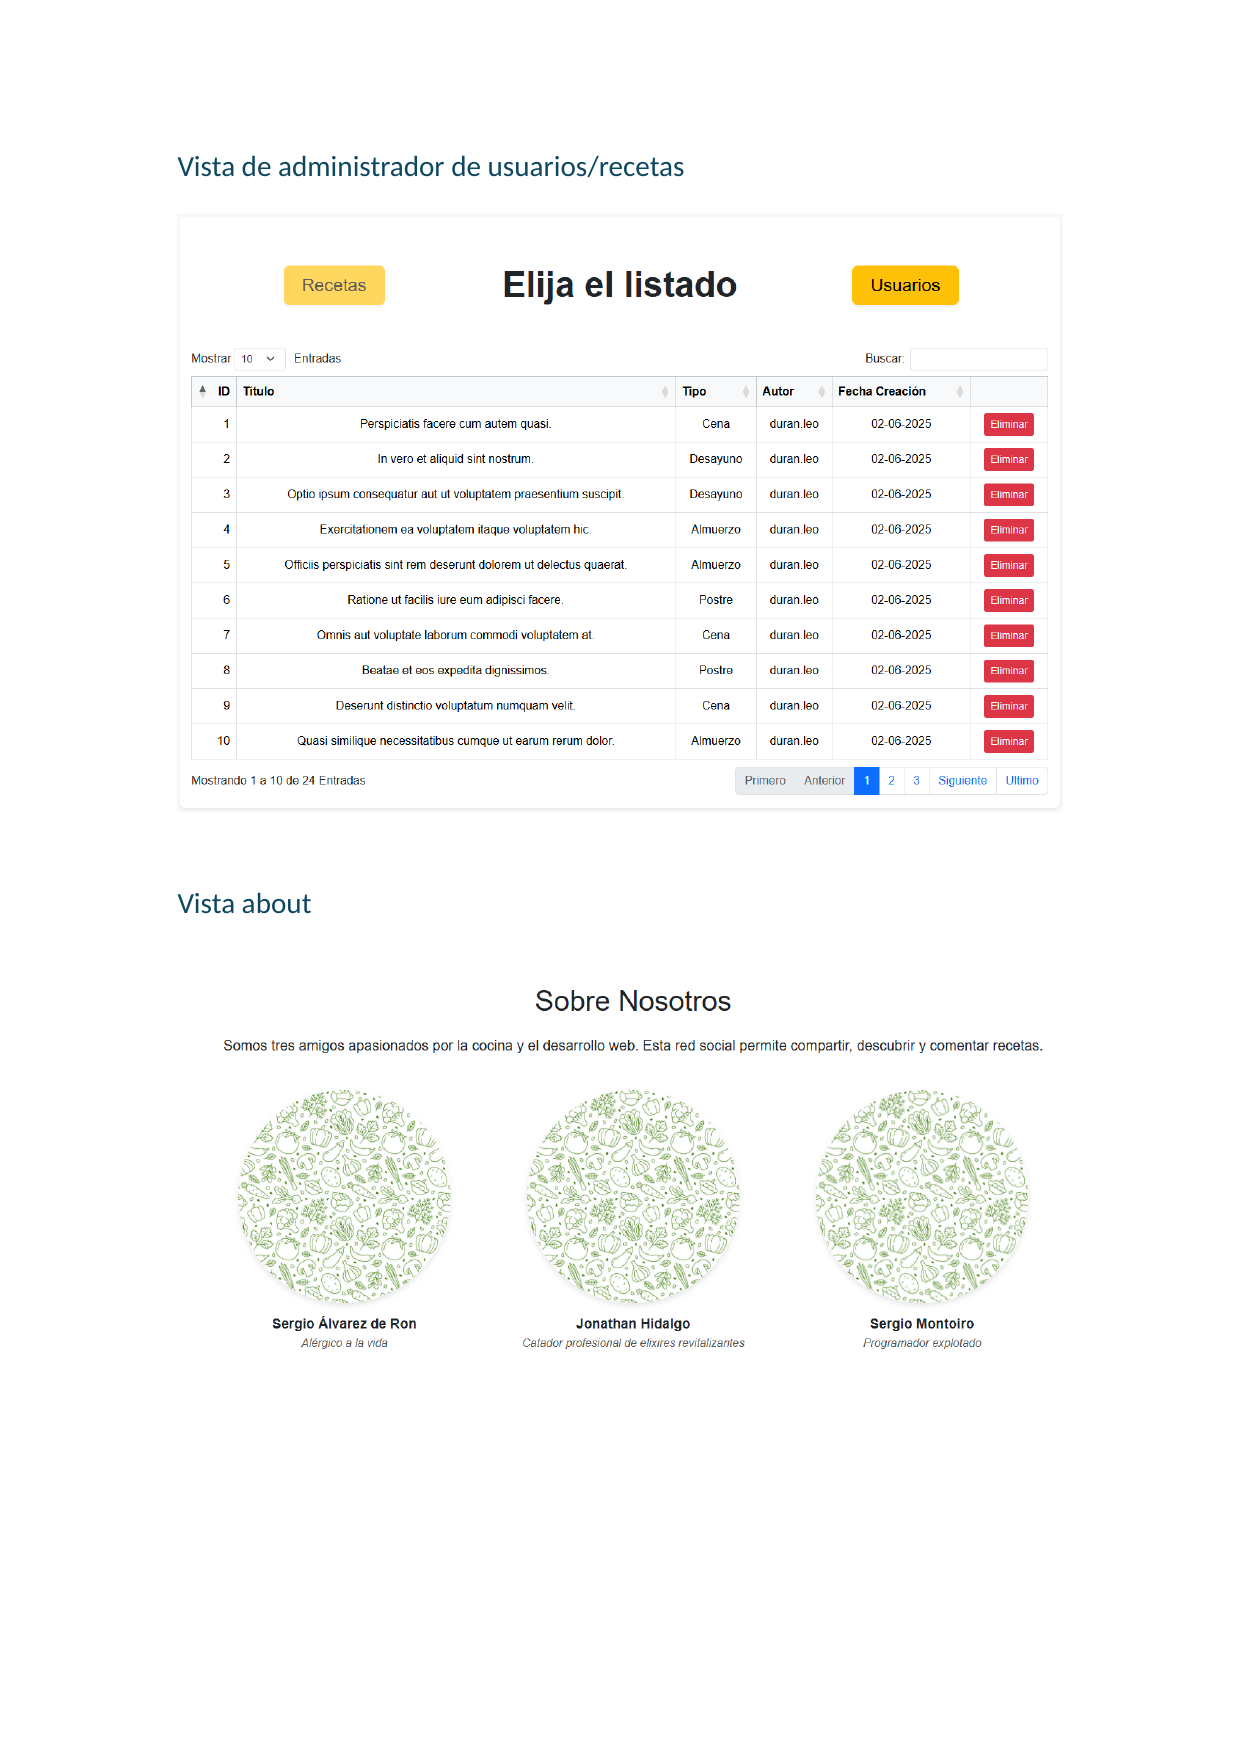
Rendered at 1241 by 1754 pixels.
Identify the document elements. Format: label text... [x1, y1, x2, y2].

picture [177, 950, 1063, 1382]
subtitle Vista de administrador de usuarios/recetas [177, 148, 1063, 183]
subtitle Vista about [177, 885, 1063, 920]
picture [177, 213, 1063, 812]
